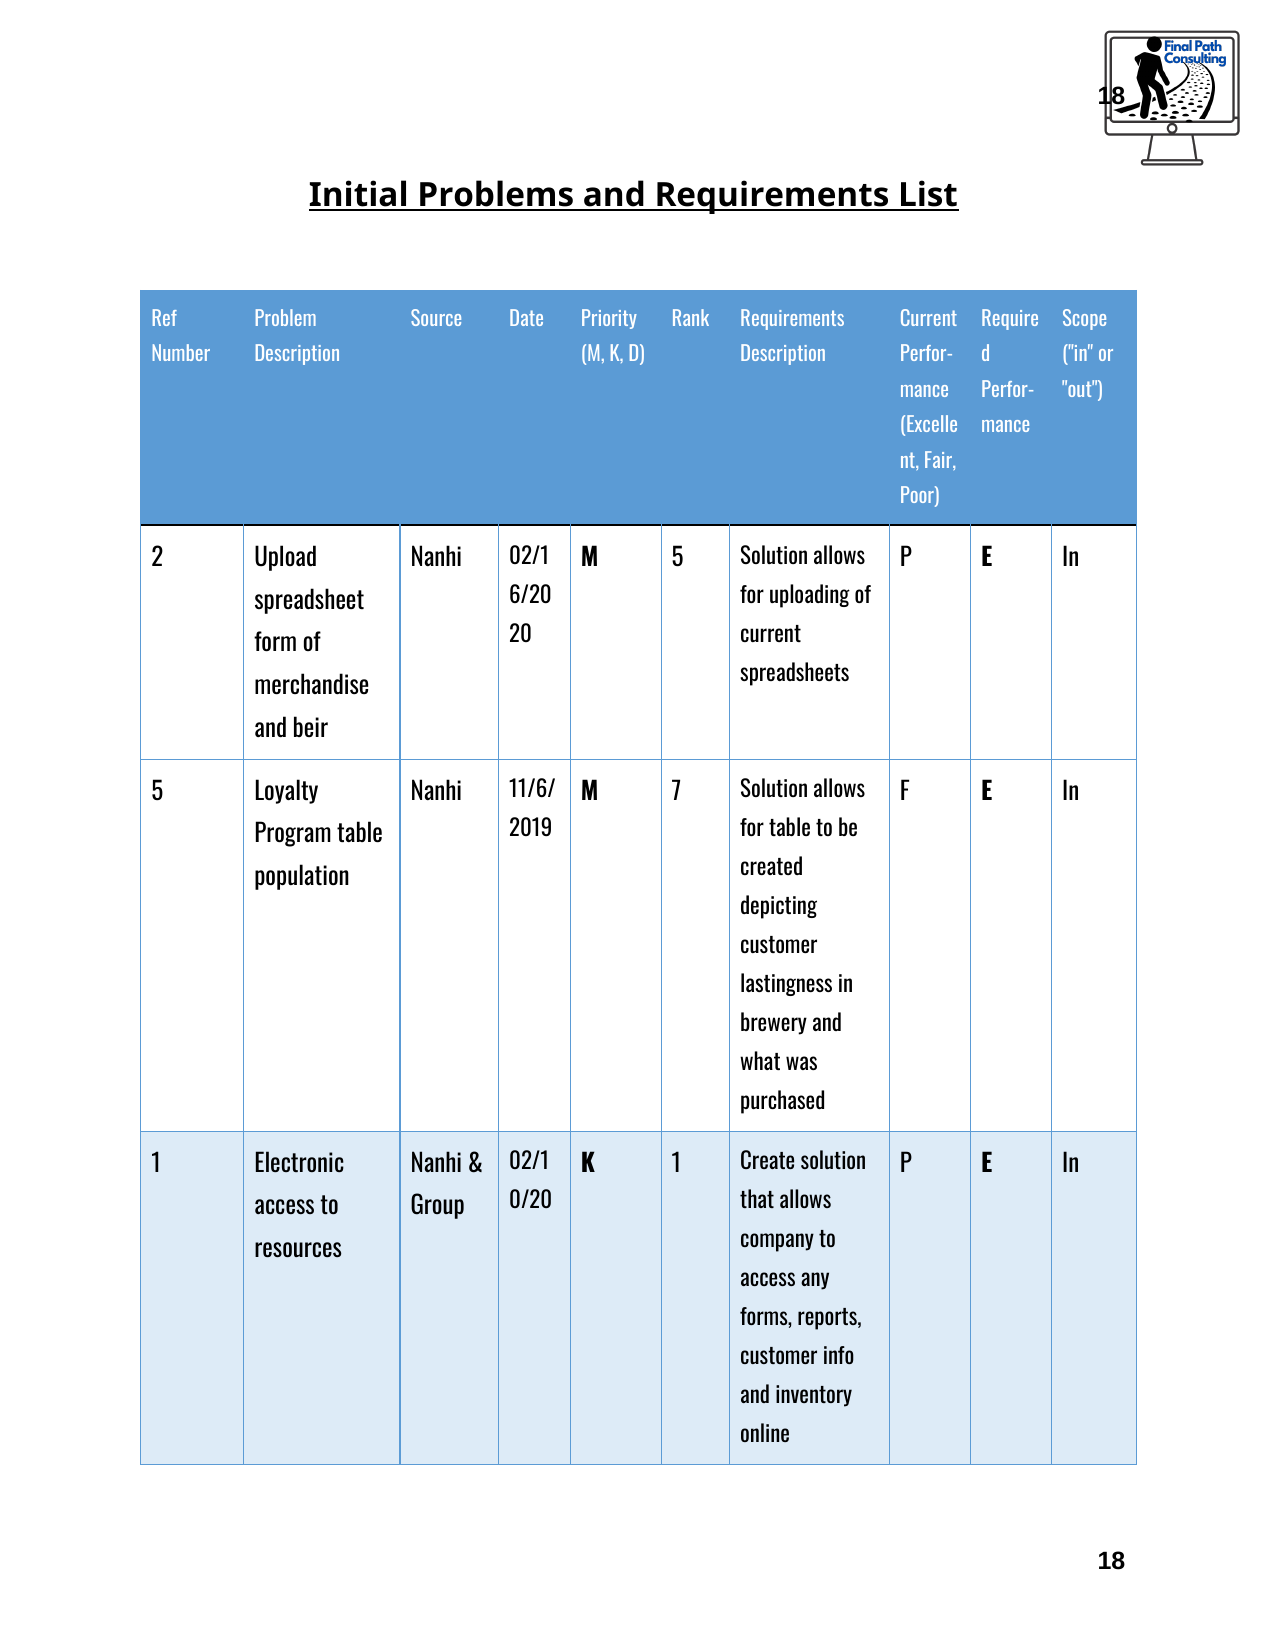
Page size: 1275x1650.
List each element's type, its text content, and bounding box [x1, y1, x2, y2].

table_cell Solution allows for uploading of current spreadsheets [730, 526, 889, 759]
table_cell 11/6/2019 [499, 760, 570, 1131]
table_header Ref Number [141, 291, 243, 524]
table_cell 7 [662, 760, 729, 1131]
table_cell M [571, 526, 661, 759]
table_cell Create solution that allows company to access any forms, reports, customer info and inventory online [730, 1132, 889, 1464]
table_cell Loyalty Program table population [244, 760, 399, 1131]
table_cell E [971, 1132, 1051, 1464]
table_cell 1 [662, 1132, 729, 1464]
table_header Requirements Description [730, 291, 889, 524]
table_cell 02/16/2020 [499, 526, 570, 759]
table_cell E [971, 526, 1051, 759]
table_cell Electronic access to resources [244, 1132, 399, 1464]
table_cell 5 [662, 526, 729, 759]
table_cell In [1052, 1132, 1136, 1464]
table_cell M [571, 760, 661, 1131]
table_cell 2 [141, 526, 243, 759]
table_header Scope ("in" or "out") [1052, 291, 1136, 524]
table_cell Nanhi [401, 760, 498, 1131]
picture [1098, 18, 1247, 174]
table_header Priority (M, K, D) [571, 291, 661, 524]
table_cell Upload spreadsheet form of merchandise and beir [244, 526, 399, 759]
table_cell 5 [141, 760, 243, 1131]
table_cell P [890, 526, 970, 759]
table_cell Solution allows for table to be created depicting customer lastingness in brewery and what was purchased [730, 760, 889, 1131]
table_cell Nanhi [401, 526, 498, 759]
table_cell K [571, 1132, 661, 1464]
table_cell In [1052, 760, 1136, 1131]
table_cell P [890, 1132, 970, 1464]
table_header Rank [662, 291, 729, 524]
table_header Date [499, 291, 570, 524]
table_cell 1 [141, 1132, 243, 1464]
table_header Current Perfor-mance (Excellent, Fair, Poor) [890, 291, 970, 524]
table_cell In [1052, 526, 1136, 759]
table_header Required Perfor-mance [971, 291, 1051, 524]
table_cell E [971, 760, 1051, 1131]
table_header Problem Description [244, 291, 399, 524]
table_cell Nanhi & Group [401, 1132, 498, 1464]
table_cell 02/10/20 [499, 1132, 570, 1464]
table_header Source [401, 291, 498, 524]
table_cell F [890, 760, 970, 1131]
subtitle Initial Problems and Requirements List [187, 171, 1125, 216]
